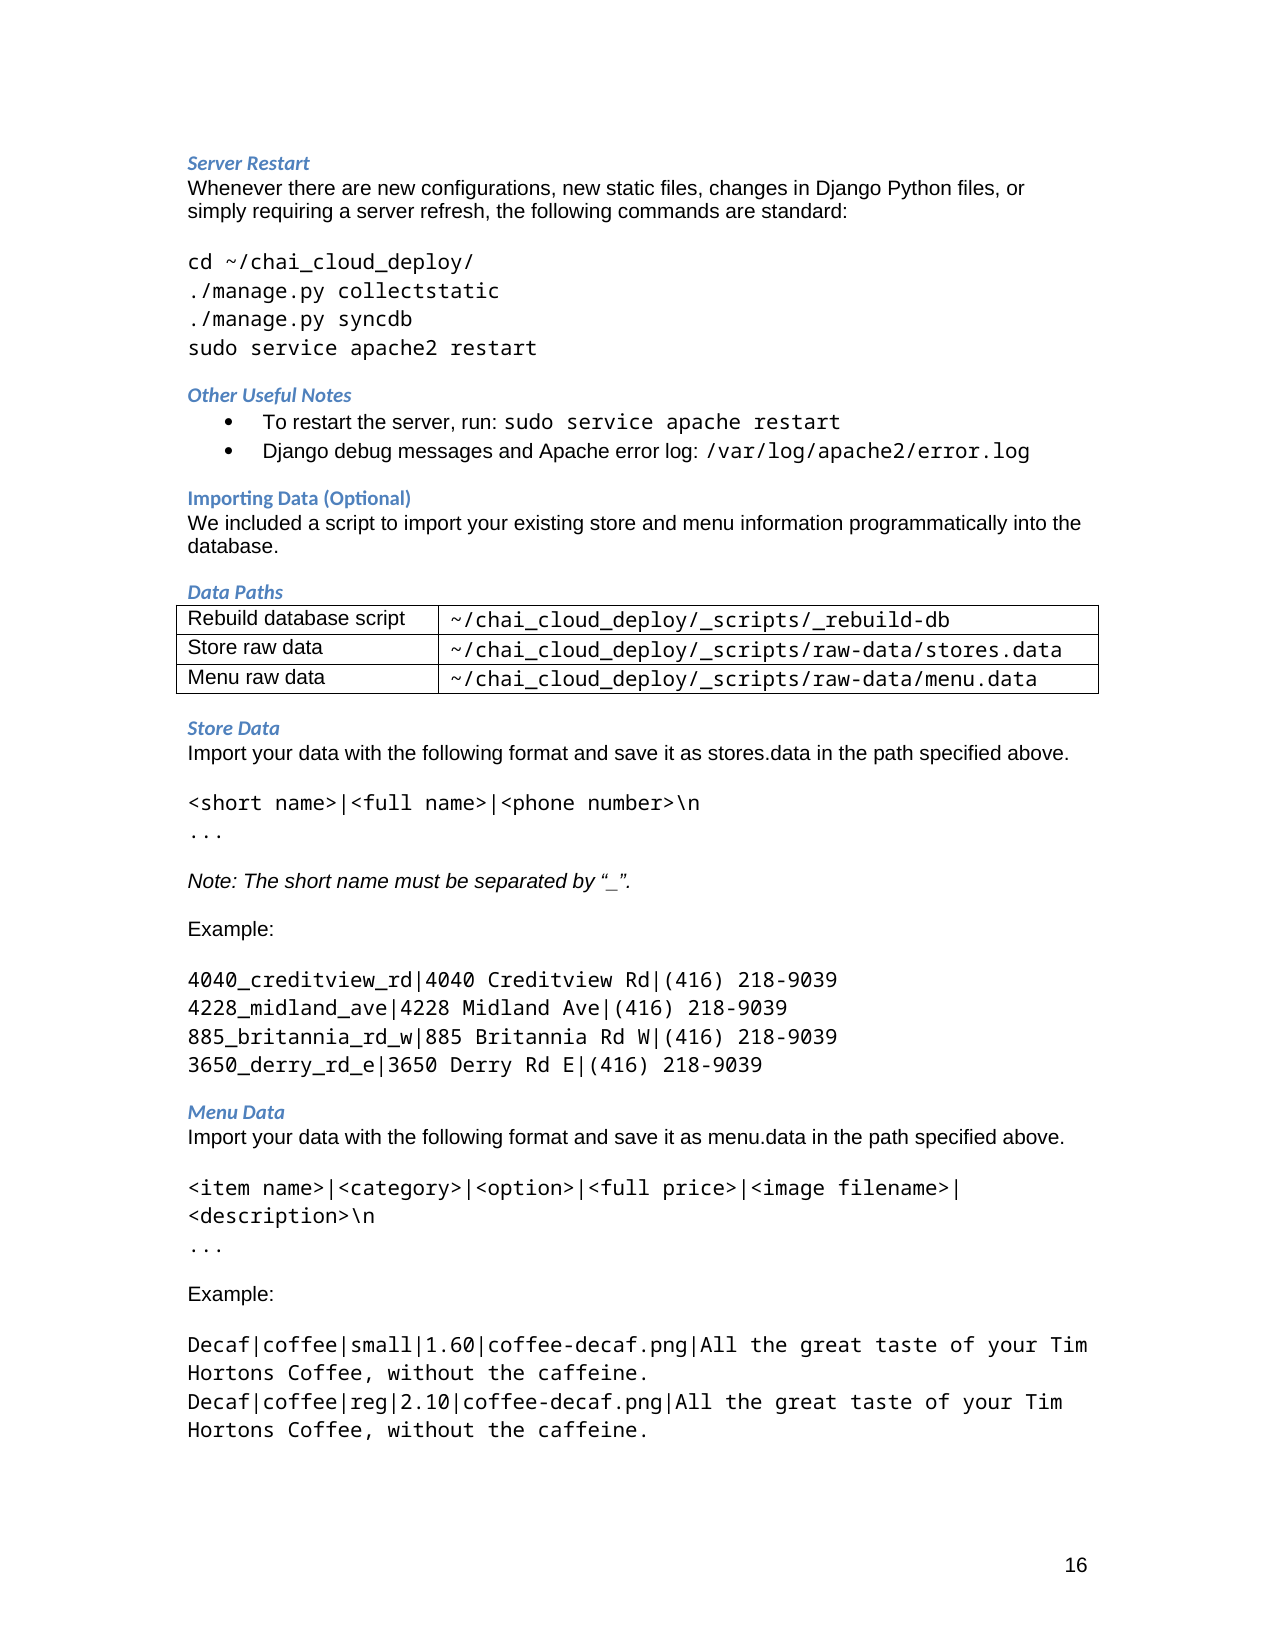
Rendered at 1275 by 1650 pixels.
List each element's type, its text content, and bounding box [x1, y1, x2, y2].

text Decaf|coffee|small|1.60|coffee-decaf.png|All the great taste of your Tim Hortons Coffee, without the caffeine. [187, 1330, 1087, 1387]
table_cell ~/chai_cloud_deploy/_scripts/raw-data/stores.data [439, 635, 1098, 663]
subtitle Other Useful Notes [187, 382, 1087, 407]
subtitle Menu Data [187, 1099, 1087, 1125]
text <short name>|<full name>|<phone number>\n [187, 788, 1087, 817]
table_cell ~/chai_cloud_deploy/_scripts/raw-data/menu.data [439, 665, 1098, 693]
text 885_britannia_rd_w|885 Britannia Rd W|(416) 218-9039 [187, 1022, 1087, 1050]
subtitle Store Data [187, 715, 1087, 740]
text Note: The short name must be separated by “_”. [187, 869, 1087, 893]
text 4040_creditview_rd|4040 Creditview Rd|(416) 218-9039 [187, 965, 1087, 993]
text Whenever there are new configurations, new static files, changes in Django Python files, or simply requiring a server refresh, the following commands are standard: [187, 175, 1087, 223]
text <item name>|<category>|<option>|<full price>|<image filename>|<description>\n [187, 1173, 1087, 1230]
text cd ~/chai_cloud_deploy/ [187, 247, 1087, 276]
text We included a script to import your existing store and menu information programmatically into the database. [187, 510, 1087, 558]
text ./manage.py collectstatic [187, 276, 1087, 304]
text ... [187, 1230, 1087, 1258]
text 4228_midland_ave|4228 Midland Ave|(416) 218-9039 [187, 993, 1087, 1022]
text 3650_derry_rd_e|3650 Derry Rd E|(416) 218-9039 [187, 1050, 1087, 1079]
list Django debug messages and Apache error log: /var/log/apache2/error.log [225, 436, 1087, 464]
text ./manage.py syncdb [187, 304, 1087, 333]
text Import your data with the following format and save it as menu.data in the path specified above. [187, 1125, 1087, 1149]
text sudo service apache2 restart [187, 333, 1087, 361]
text ... [187, 817, 1087, 845]
table_header ~/chai_cloud_deploy/_scripts/_rebuild-db [439, 606, 1098, 634]
table_cell Menu raw data [177, 665, 438, 693]
table_cell Store raw data [177, 635, 438, 663]
text Import your data with the following format and save it as stores.data in the path specified above. [187, 740, 1087, 764]
table_header Rebuild database script [177, 606, 438, 634]
subtitle Importing Data (Optional) [187, 485, 1087, 510]
subtitle Server Restart [187, 150, 1087, 175]
text Decaf|coffee|reg|2.10|coffee-decaf.png|All the great taste of your Tim Hortons Coffee, without the caffeine. [187, 1387, 1087, 1444]
list To restart the server, run: sudo service apache restart [225, 407, 1087, 436]
subtitle Data Paths [187, 579, 1087, 604]
text Example: [187, 1282, 1087, 1306]
text Example: [187, 917, 1087, 941]
